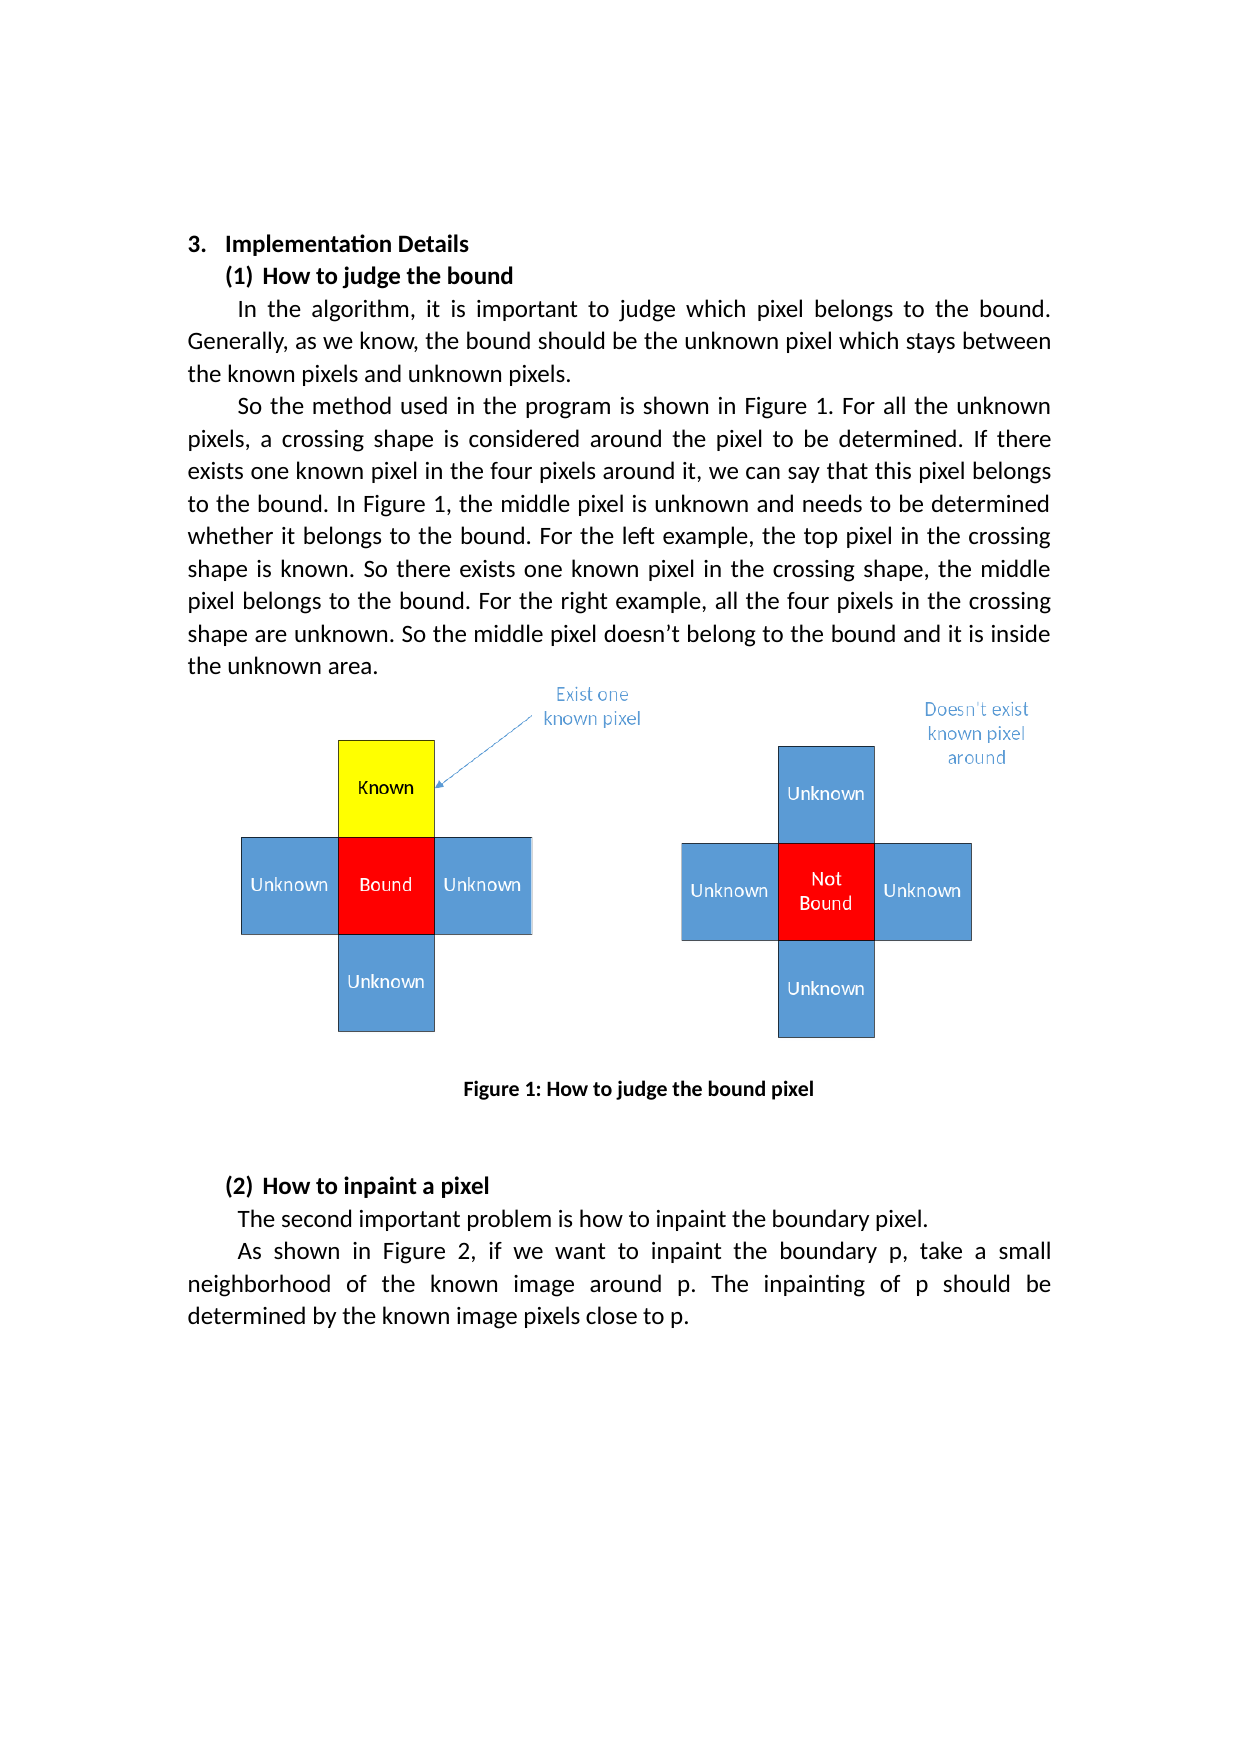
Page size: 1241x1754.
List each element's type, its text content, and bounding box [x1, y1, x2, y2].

text The second important problem is how to inpaint the boundary pixel. [187, 1202, 1053, 1234]
text As shown in Figure 2, if we want to inpaint the boundary p, take a small neighborhood of the known image around p. The inpainting of p should be determined by the known image pixels close to p. [187, 1234, 1053, 1332]
list How to judge the bound [225, 259, 1053, 292]
text So the method used in the program is shown in Figure 1. For all the unknown pixels, a crossing shape is considered around the pixel to be determined. If there exists one known pixel in the four pixels around it, we can say that this pixel belongs to the bound. In Figure 1, the middle pixel is unknown and needs to be determined whether it belongs to the bound. For the left example, the top pixel in the crossing shape is known. So there exists one known pixel in the crossing shape, the middle pixel belongs to the bound. For the right example, all the four pixels in the crossing shape are unknown. So the middle pixel doesn’t belong to the bound and it is inside the unknown area. [187, 389, 1053, 682]
text In the algorithm, it is important to judge which pixel belongs to the bound. Generally, as we know, the bound should be the unknown pixel which stays between the known pixels and unknown pixels. [187, 292, 1053, 389]
text Figure 1: How to judge the bound pixel [225, 1072, 1053, 1104]
list Implementation Details [187, 227, 1053, 259]
list How to inpaint a pixel [225, 1169, 1053, 1202]
